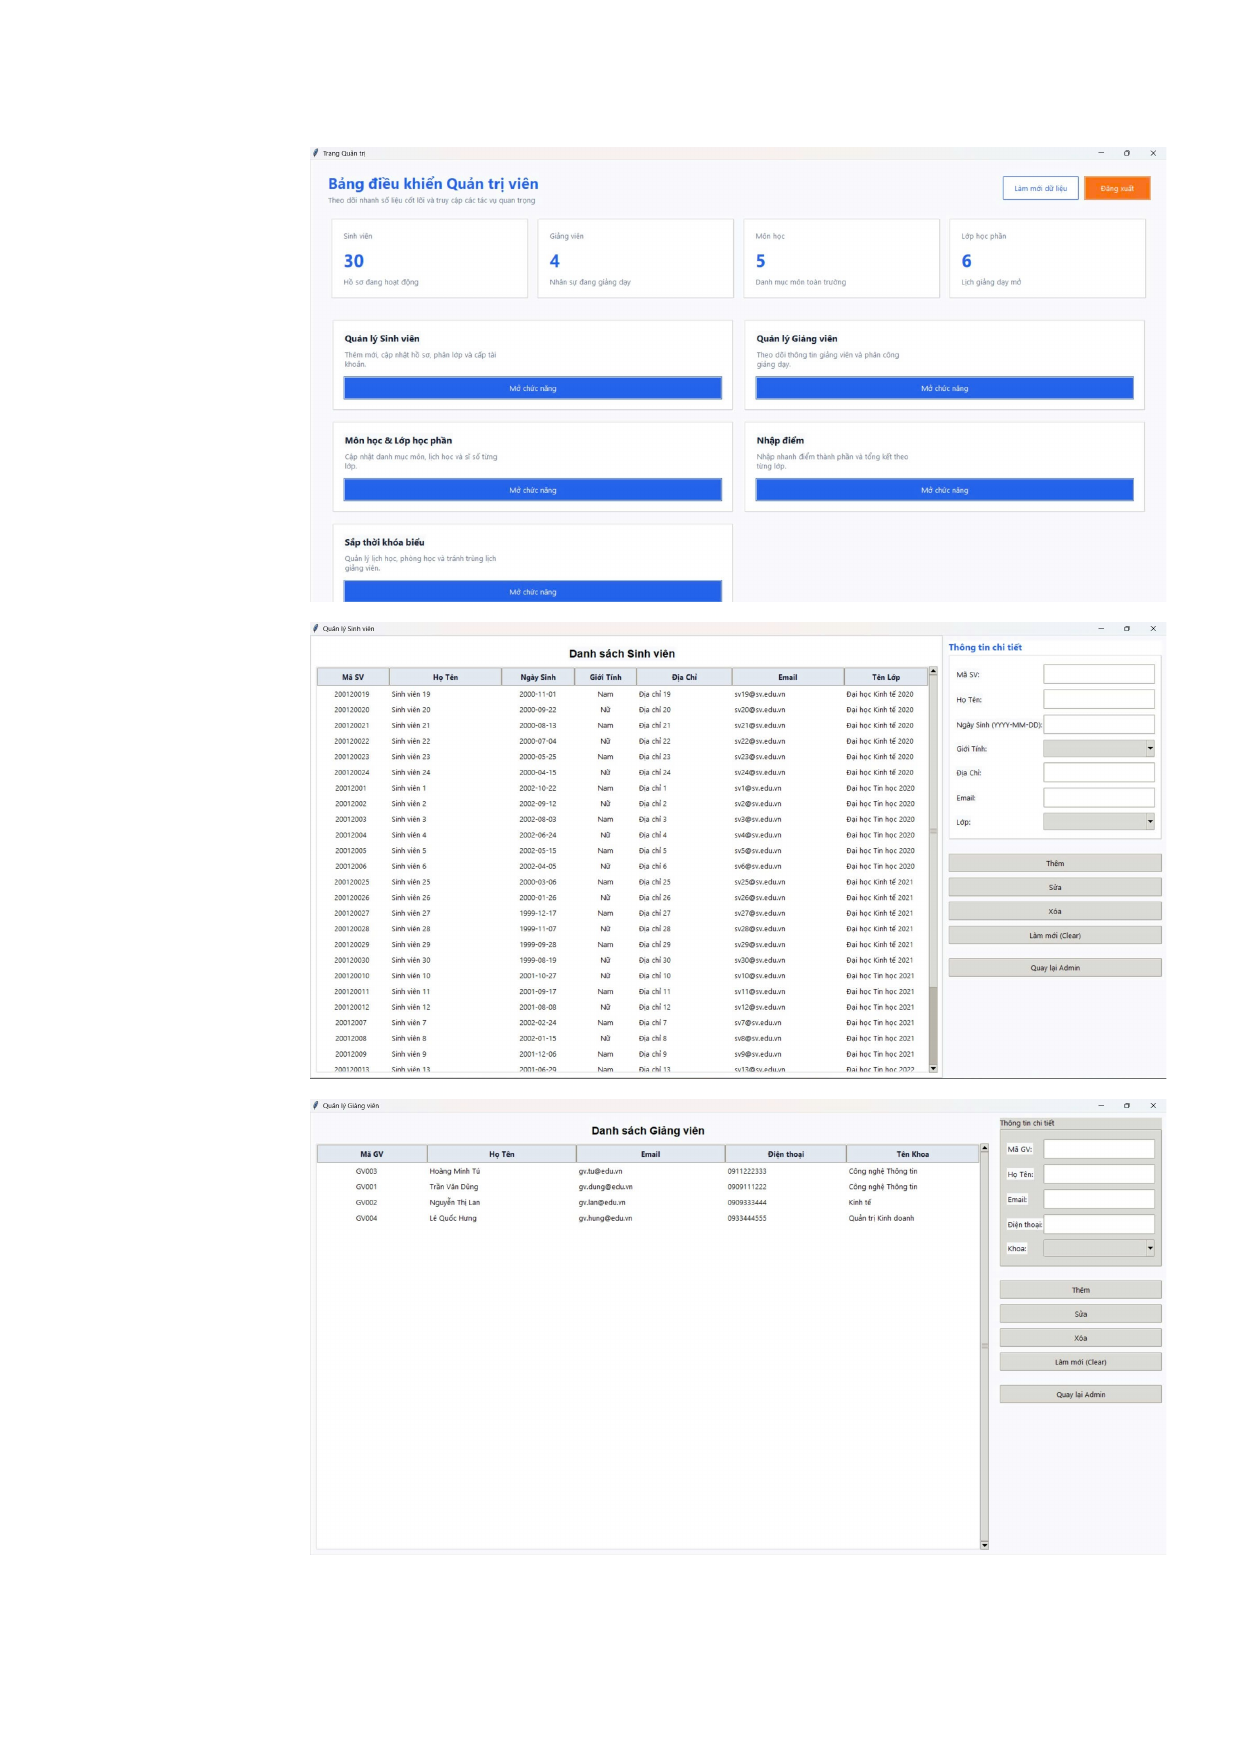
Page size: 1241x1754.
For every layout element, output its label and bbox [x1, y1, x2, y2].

picture [310, 1099, 1167, 1555]
picture [310, 622, 1167, 1079]
picture [310, 147, 1167, 602]
